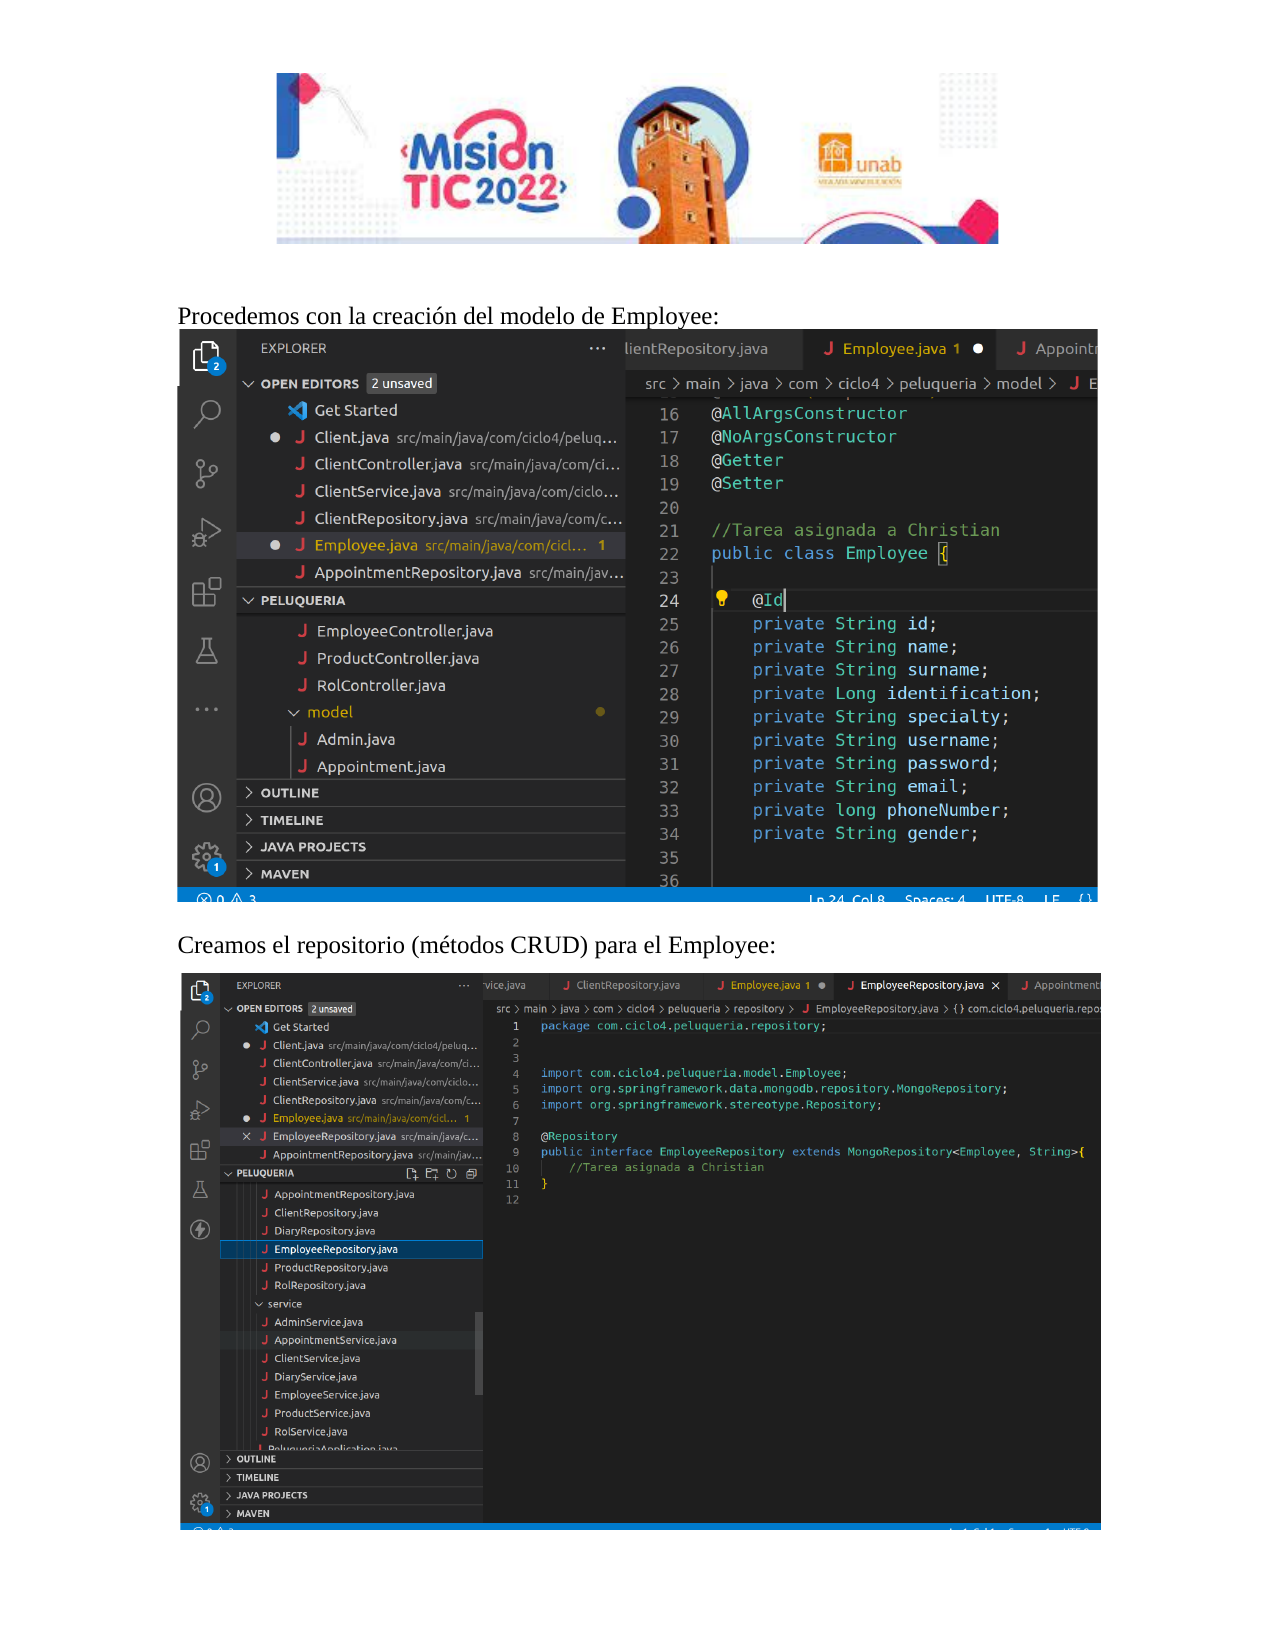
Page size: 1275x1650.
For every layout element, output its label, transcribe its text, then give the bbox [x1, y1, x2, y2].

text Procedemos con la creación del modelo de Employee: [177, 301, 1098, 329]
picture [276, 73, 999, 244]
picture [177, 329, 1098, 902]
picture [180, 973, 1101, 1530]
text Creamos el repositorio (métodos CRUD) para el Employee: [177, 930, 1098, 959]
